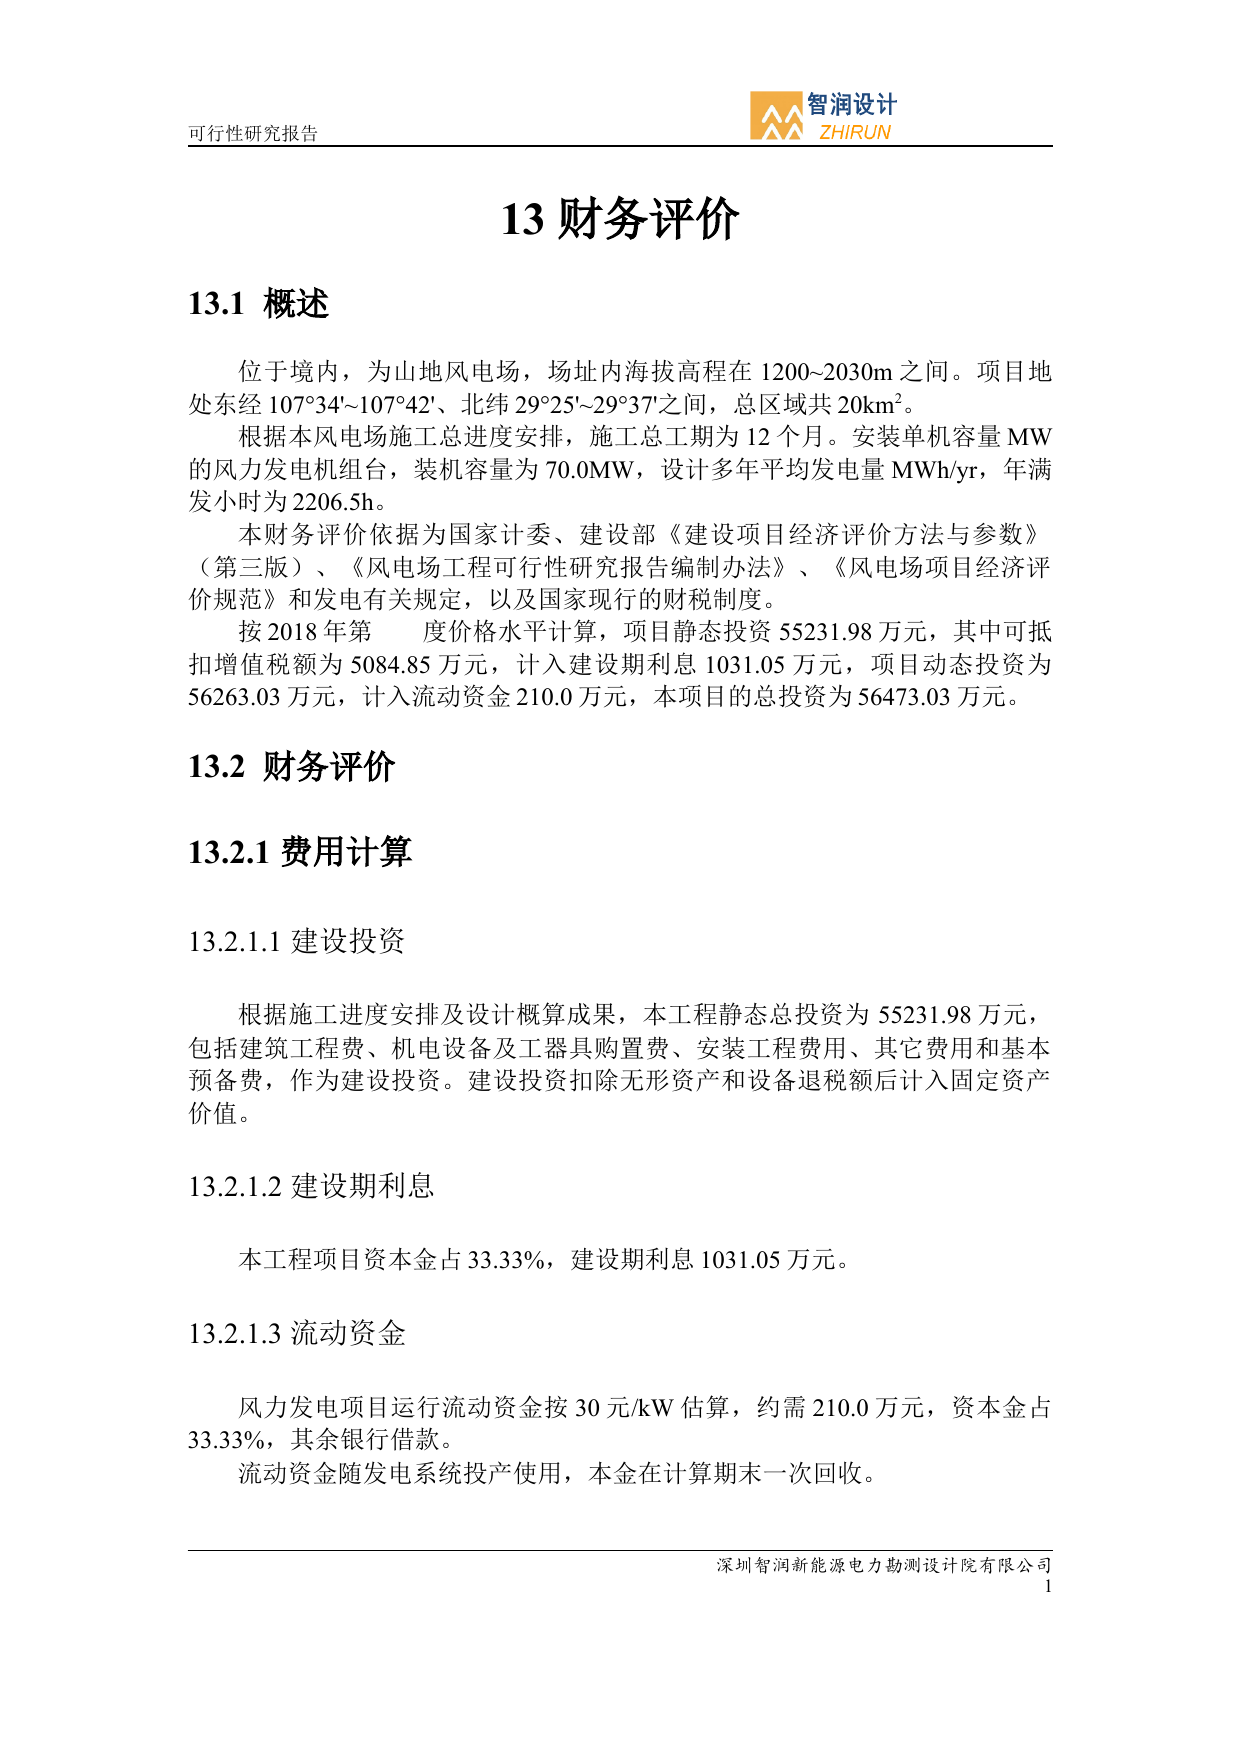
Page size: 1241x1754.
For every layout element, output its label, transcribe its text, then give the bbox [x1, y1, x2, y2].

text 13.2.1.2 建设期利息 [187, 1152, 1053, 1217]
text 13.1 概述 [187, 281, 1053, 322]
text 本财务评价依据为国家计委、建设部《建设项目经济评价方法与参数》（第三版）、《风电场工程可行性研究报告编制办法》、《风电场项目经济评价规范》和发电有关规定，以及国家现行的财税制度。 [187, 517, 1053, 614]
text 13.2.1.1 建设投资 [187, 907, 1053, 972]
text 13.2.1.3 流动资金 [187, 1300, 1053, 1365]
text 根据本风电场施工总进度安排，施工总工期为12个月。安装单机容量MW的风力发电机组台，装机容量为70.0MW，设计多年平均发电量MWh/yr，年满发小时为2206.5h。 [187, 419, 1053, 517]
text 位于境内，为山地风电场，场址内海拔高程在1200~2030m之间。项目地处东经107°34'~107°42'、北纬29°25'~29°37'之间，总区域共20km2。 [187, 354, 1053, 419]
text 13.2.1 费用计算 [187, 817, 1053, 882]
text 按2018年第四季度价格水平计算，项目静态投资55231.98万元，其中可抵扣增值税额为5084.85万元，计入建设期利息1031.05万元，项目动态投资为56263.03万元，计入流动资金210.0万元，本项目的总投资为56473.03万元。 [187, 614, 1053, 712]
text 根据施工进度安排及设计概算成果，本工程静态总投资为55231.98万元，包括建筑工程费、机电设备及工器具购置费、安装工程费用、其它费用和基本预备费，作为建设投资。建设投资扣除无形资产和设备退税额后计入固定资产价值。 [187, 997, 1053, 1127]
text 13 财务评价 [187, 184, 1053, 249]
text 本工程项目资本金占33.33%，建设期利息1031.05万元。 [187, 1242, 1053, 1275]
picture [750, 88, 898, 141]
text 风力发电项目运行流动资金按30元/kW估算，约需210.0万元，资本金占33.33%，其余银行借款。 [187, 1390, 1053, 1455]
text 流动资金随发电系统投产使用，本金在计算期末一次回收。 [187, 1455, 1053, 1487]
text 13.2 财务评价 [187, 744, 1053, 785]
